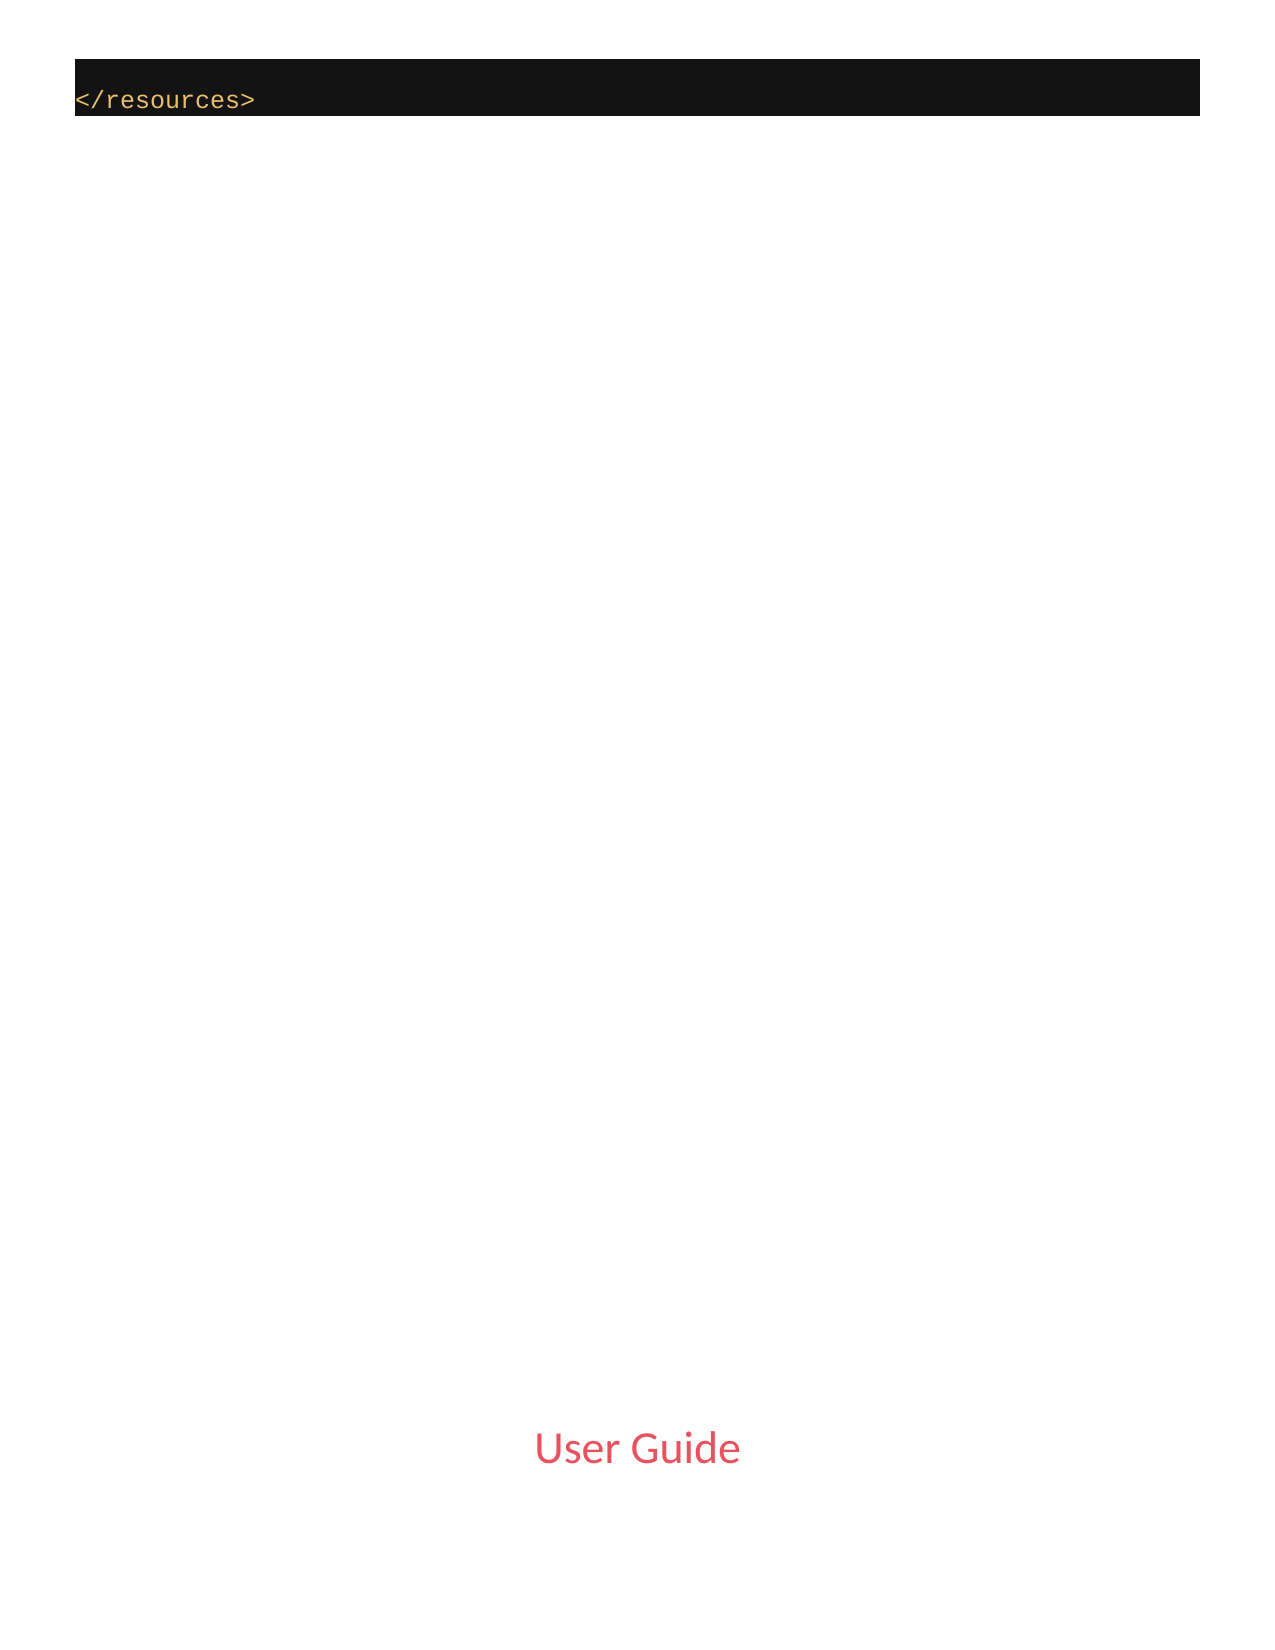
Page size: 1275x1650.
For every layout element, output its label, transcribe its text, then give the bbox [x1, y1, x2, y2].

text User Guide [75, 1419, 1200, 1475]
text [75, 59, 1200, 116]
